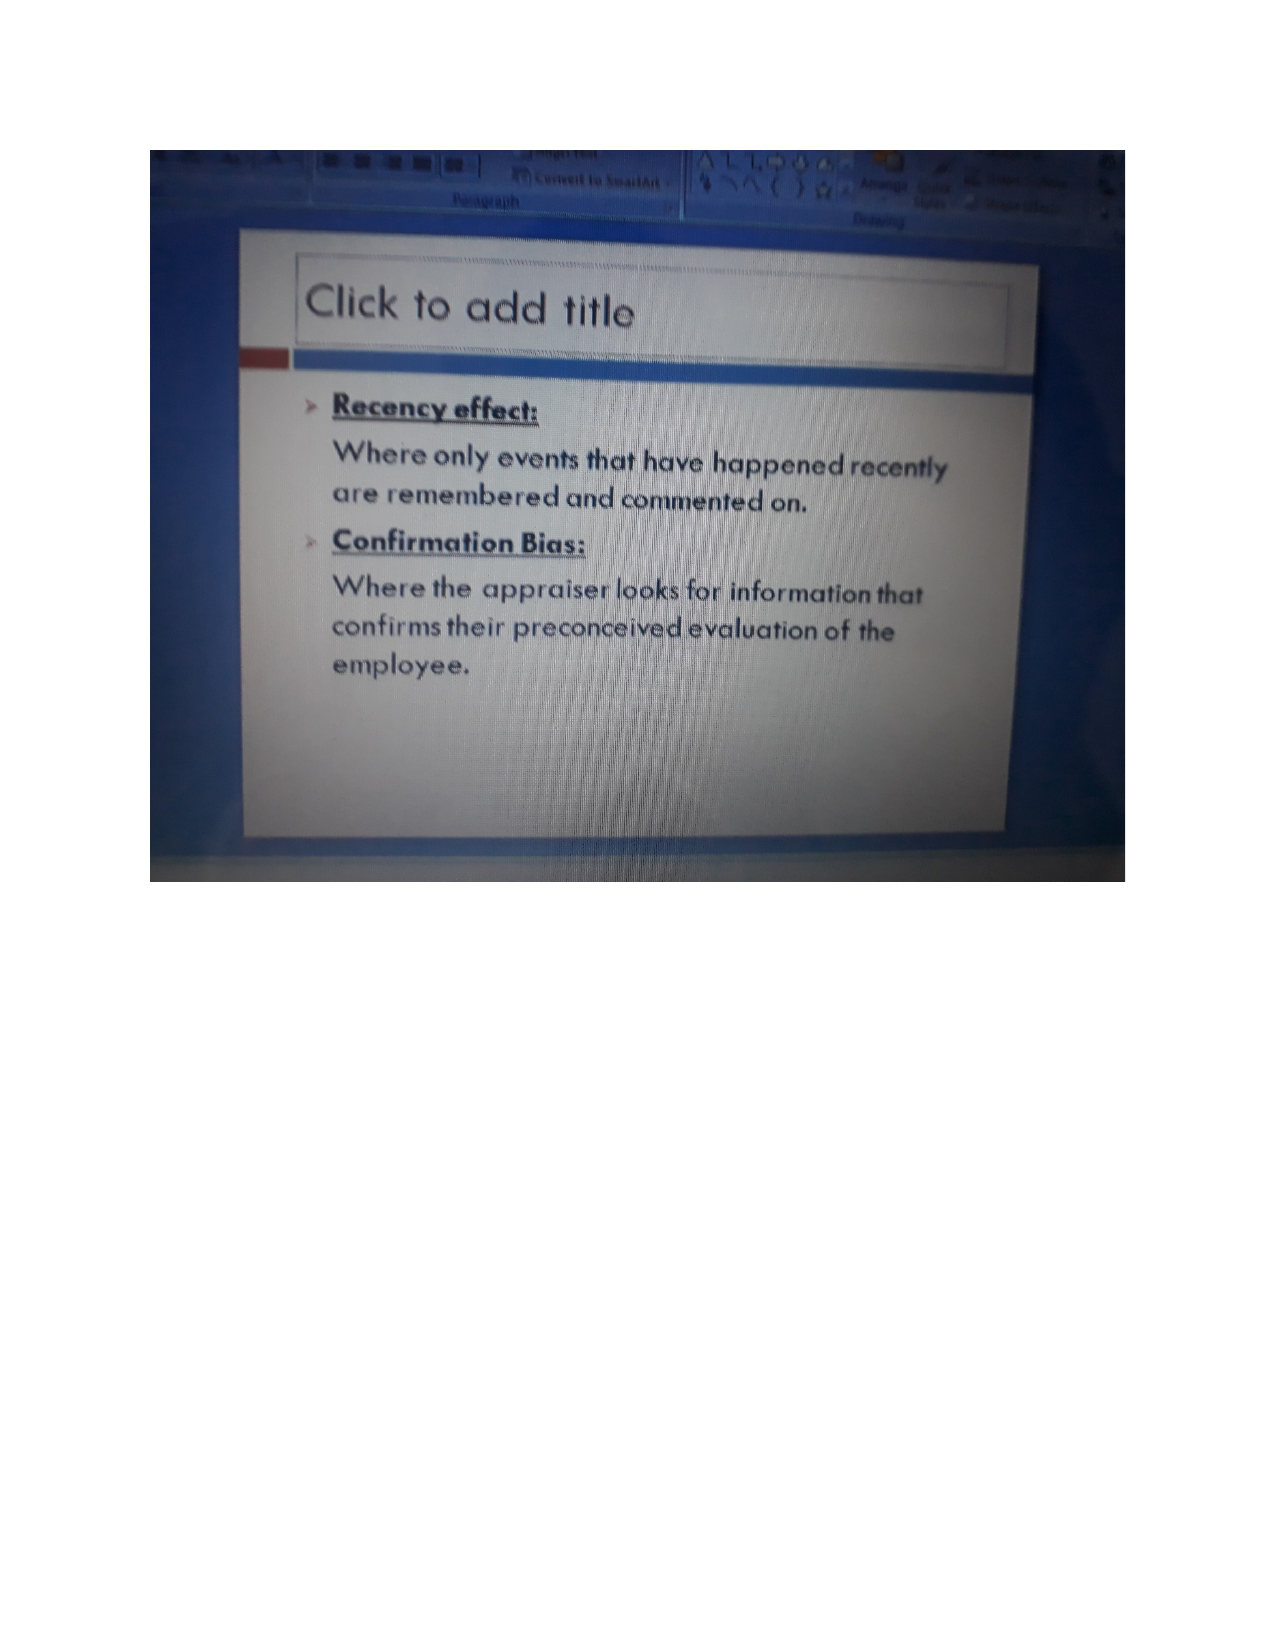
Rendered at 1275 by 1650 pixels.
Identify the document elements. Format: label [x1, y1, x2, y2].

picture [150, 150, 1125, 882]
